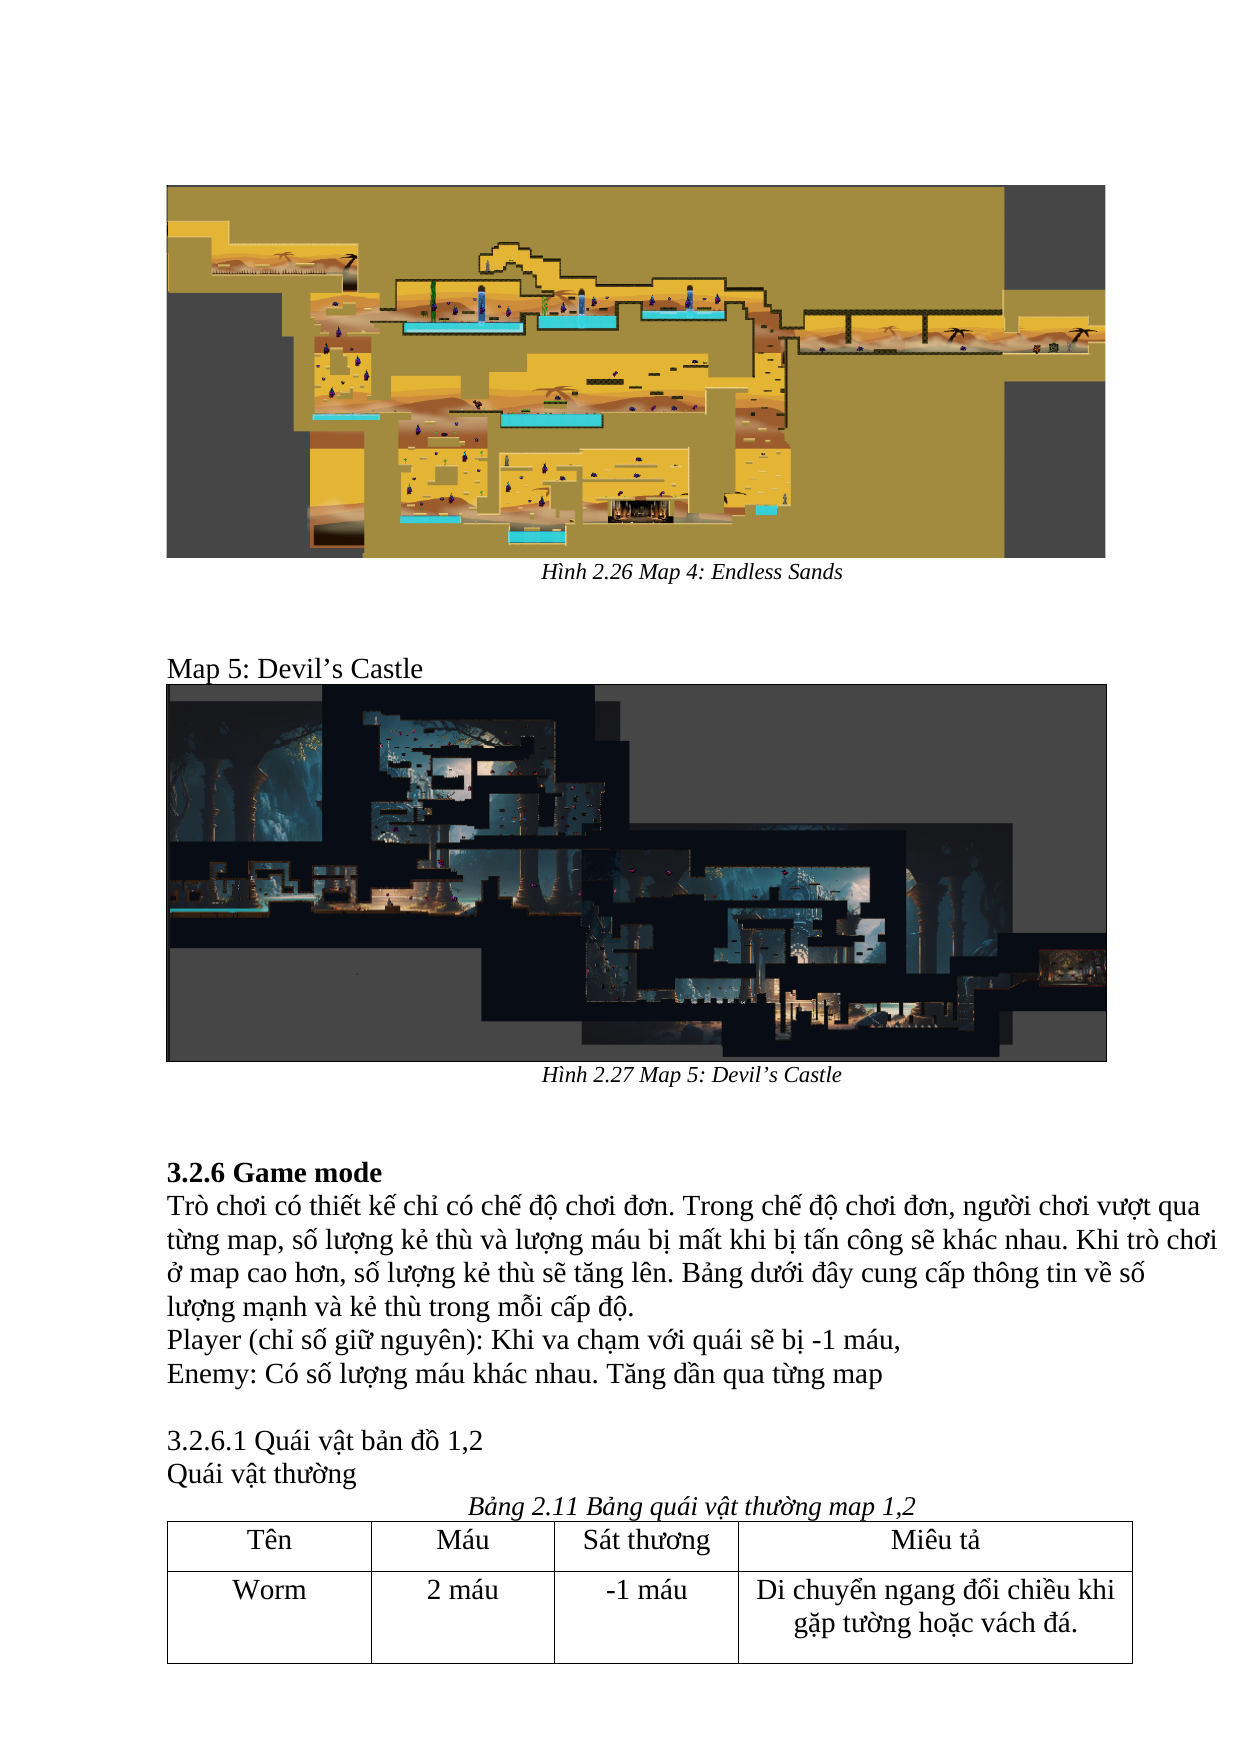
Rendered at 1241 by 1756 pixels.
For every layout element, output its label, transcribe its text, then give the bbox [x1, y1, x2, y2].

table_header Sát thương [555, 1522, 738, 1571]
table_cell Di chuyển ngang đổi chiều khi gặp tường hoặc vách đá. [739, 1572, 1132, 1663]
text Player (chỉ số giữ nguyên): Khi va chạm với quái sẽ bị -1 máu, [167, 1322, 1219, 1356]
text Map 5: Devil’s Castle [167, 651, 1219, 685]
text Quái vật thường [167, 1457, 1219, 1490]
text 3.2.6.1 Quái vật bản đồ 1,2 [167, 1423, 1219, 1457]
text Trò chơi có thiết kế chỉ có chế độ chơi đơn. Trong chế độ chơi đơn, người chơi vượt qua từng map, số lượng kẻ thù và lượng máu bị mất khi bị tấn công sẽ khác nhau. Khi trò chơi ở map cao hơn, số lượng kẻ thù sẽ tăng lên. Bảng dưới đây cung cấp thông tin về số lượng mạnh và kẻ thù trong mỗi cấp độ. [167, 1188, 1219, 1322]
text Bảng 2.11 Bảng quái vật thường map 1,2 [167, 1490, 1219, 1521]
table_header Máu [372, 1522, 554, 1571]
table_cell Worm [168, 1572, 371, 1663]
picture [166, 185, 1106, 558]
table_cell -1 máu [555, 1572, 738, 1663]
text Enemy: Có số lượng máu khác nhau. Tăng dần qua từng map [167, 1356, 1219, 1389]
table_header Miêu tả [739, 1522, 1132, 1571]
text Hình 2.26 Map 4: Endless Sands [167, 558, 1219, 584]
table_cell 2 máu [372, 1572, 554, 1663]
table_header Tên [168, 1522, 371, 1571]
text Hình 2.27 Map 5: Devil’s Castle [167, 1061, 1219, 1088]
text 3.2.6 Game mode [167, 1155, 1219, 1188]
picture [167, 685, 1106, 1061]
